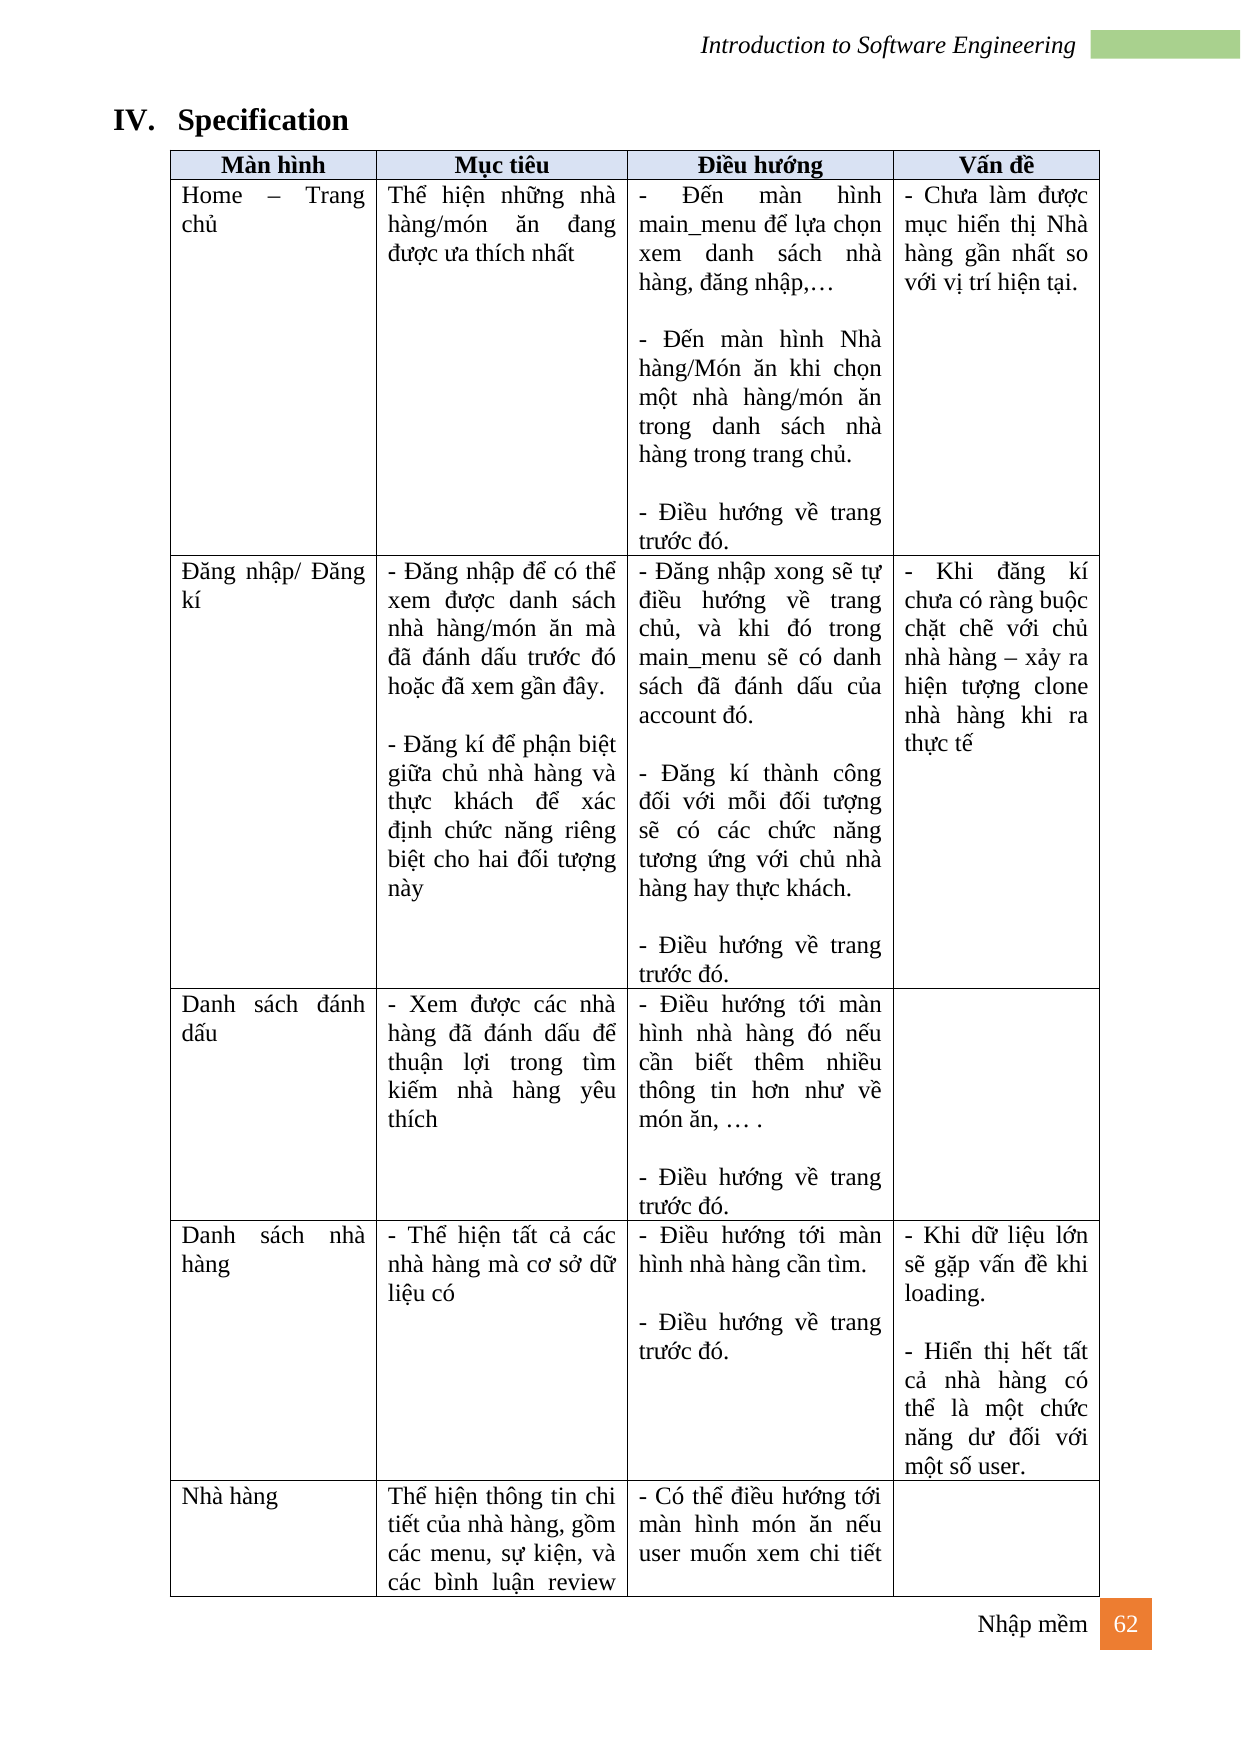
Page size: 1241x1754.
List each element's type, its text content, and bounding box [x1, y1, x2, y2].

list Specification [155, 101, 1152, 137]
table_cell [377, 1481, 627, 1596]
table_header Màn hình [171, 151, 376, 179]
table_cell Home – Trang chủ [171, 180, 376, 555]
table_cell - Đăng nhập để có thể xem được danh sách nhà hàng/món ăn mà đã đánh dấu trước đó hoặc đã xem gần đây. - Đăng kí để phận biệt giữa chủ nhà hàng và thực khách để xác định chức năng riêng biệt cho hai đối tượng này [377, 556, 627, 988]
table_cell Nhà hàng [171, 1481, 376, 1596]
table_header Vấn đề [894, 151, 1099, 179]
table_cell [894, 989, 1099, 1219]
table_cell [894, 1481, 1099, 1596]
table_cell - Khi đăng kí chưa có ràng buộc chặt chẽ với chủ nhà hàng – xảy ra hiện tượng clone nhà hàng khi ra thực tế [894, 556, 1099, 988]
table_cell - Điều hướng tới màn hình nhà hàng đó nếu cần biết thêm nhiều thông tin hơn như về món ăn, … . - Điều hướng về trang trước đó. [628, 989, 893, 1219]
table_cell - Điều hướng tới màn hình nhà hàng cần tìm. - Điều hướng về trang trước đó. [628, 1221, 893, 1480]
table_cell - Xem được các nhà hàng đã đánh dấu để thuận lợi trong tìm kiếm nhà hàng yêu thích [377, 989, 627, 1219]
table_cell - Đăng nhập xong sẽ tự điều hướng về trang chủ, và khi đó trong main_menu sẽ có danh sách đã đánh dấu của account đó. - Đăng kí thành công đối với mỗi đối tượng sẽ có các chức năng tương ứng với chủ nhà hàng hay thực khách. - Điều hướng về trang trước đó. [628, 556, 893, 988]
table_cell - Đến màn hình main_menu để lựa chọn xem danh sách nhà hàng, đăng nhập,… - Đến màn hình Nhà hàng/Món ăn khi chọn một nhà hàng/món ăn trong danh sách nhà hàng trong trang chủ. - Điều hướng về trang trước đó. [628, 180, 893, 555]
table_header Mục tiêu [377, 151, 627, 179]
table_cell - Thể hiện tất cả các nhà hàng mà cơ sở dữ liệu có [377, 1221, 627, 1480]
table_header Điều hướng [628, 151, 893, 179]
table_cell Đăng nhập/ Đăng kí [171, 556, 376, 988]
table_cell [628, 1481, 893, 1596]
table_cell Danh sách đánh dấu [171, 989, 376, 1219]
table_cell - Khi dữ liệu lớn sẽ gặp vấn đề khi loading. - Hiển thị hết tất cả nhà hàng có thể là một chức năng dư đối với một số user. [894, 1221, 1099, 1480]
table_cell - Chưa làm được mục hiển thị Nhà hàng gần nhất so với vị trí hiện tại. [894, 180, 1099, 555]
table_cell Danh sách nhà hàng [171, 1221, 376, 1480]
table_cell Thể hiện những nhà hàng/món ăn đang được ưa thích nhất [377, 180, 627, 555]
